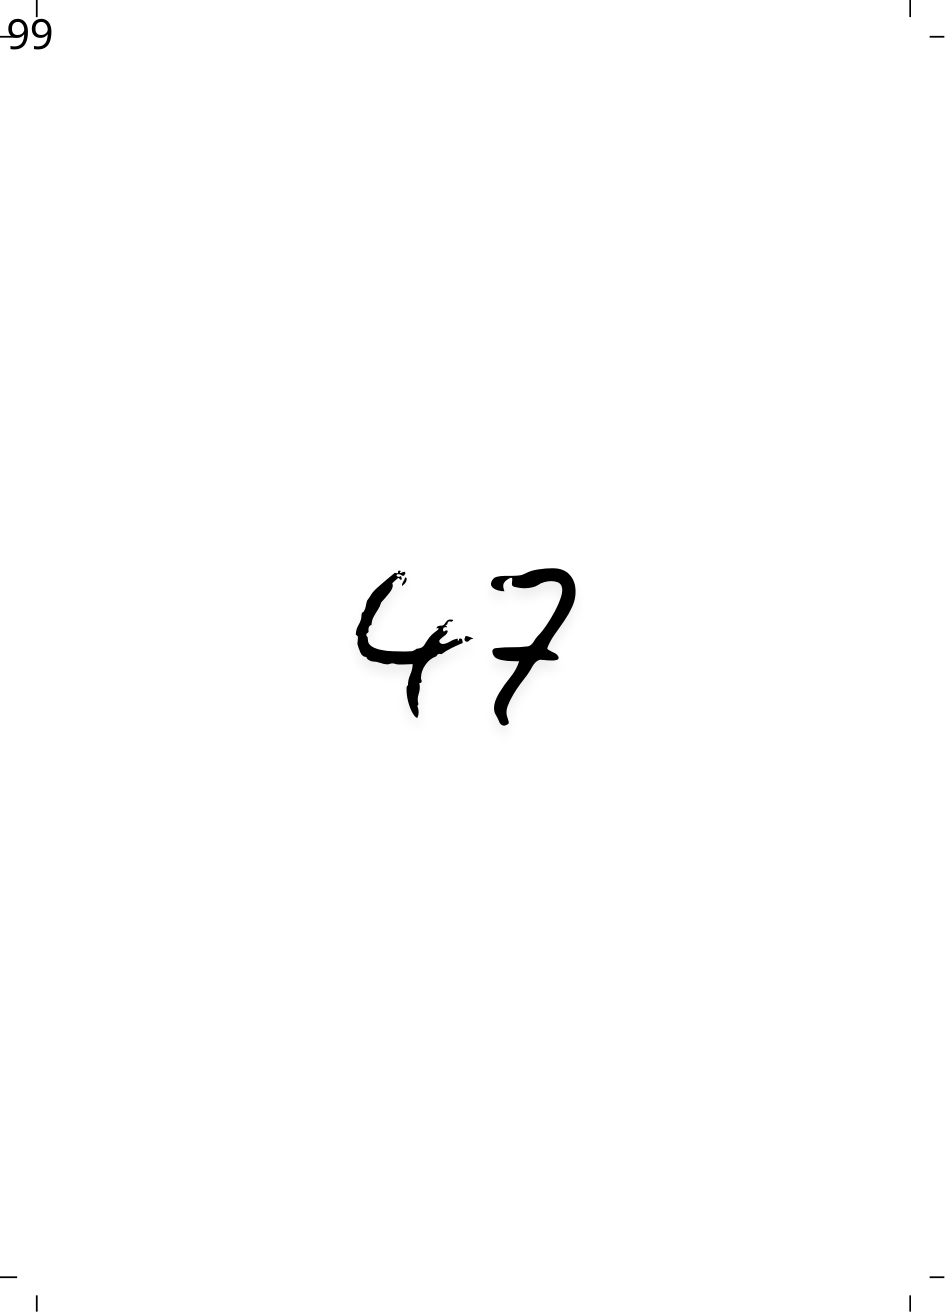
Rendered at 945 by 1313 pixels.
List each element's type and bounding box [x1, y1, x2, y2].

picture [333, 454, 598, 857]
